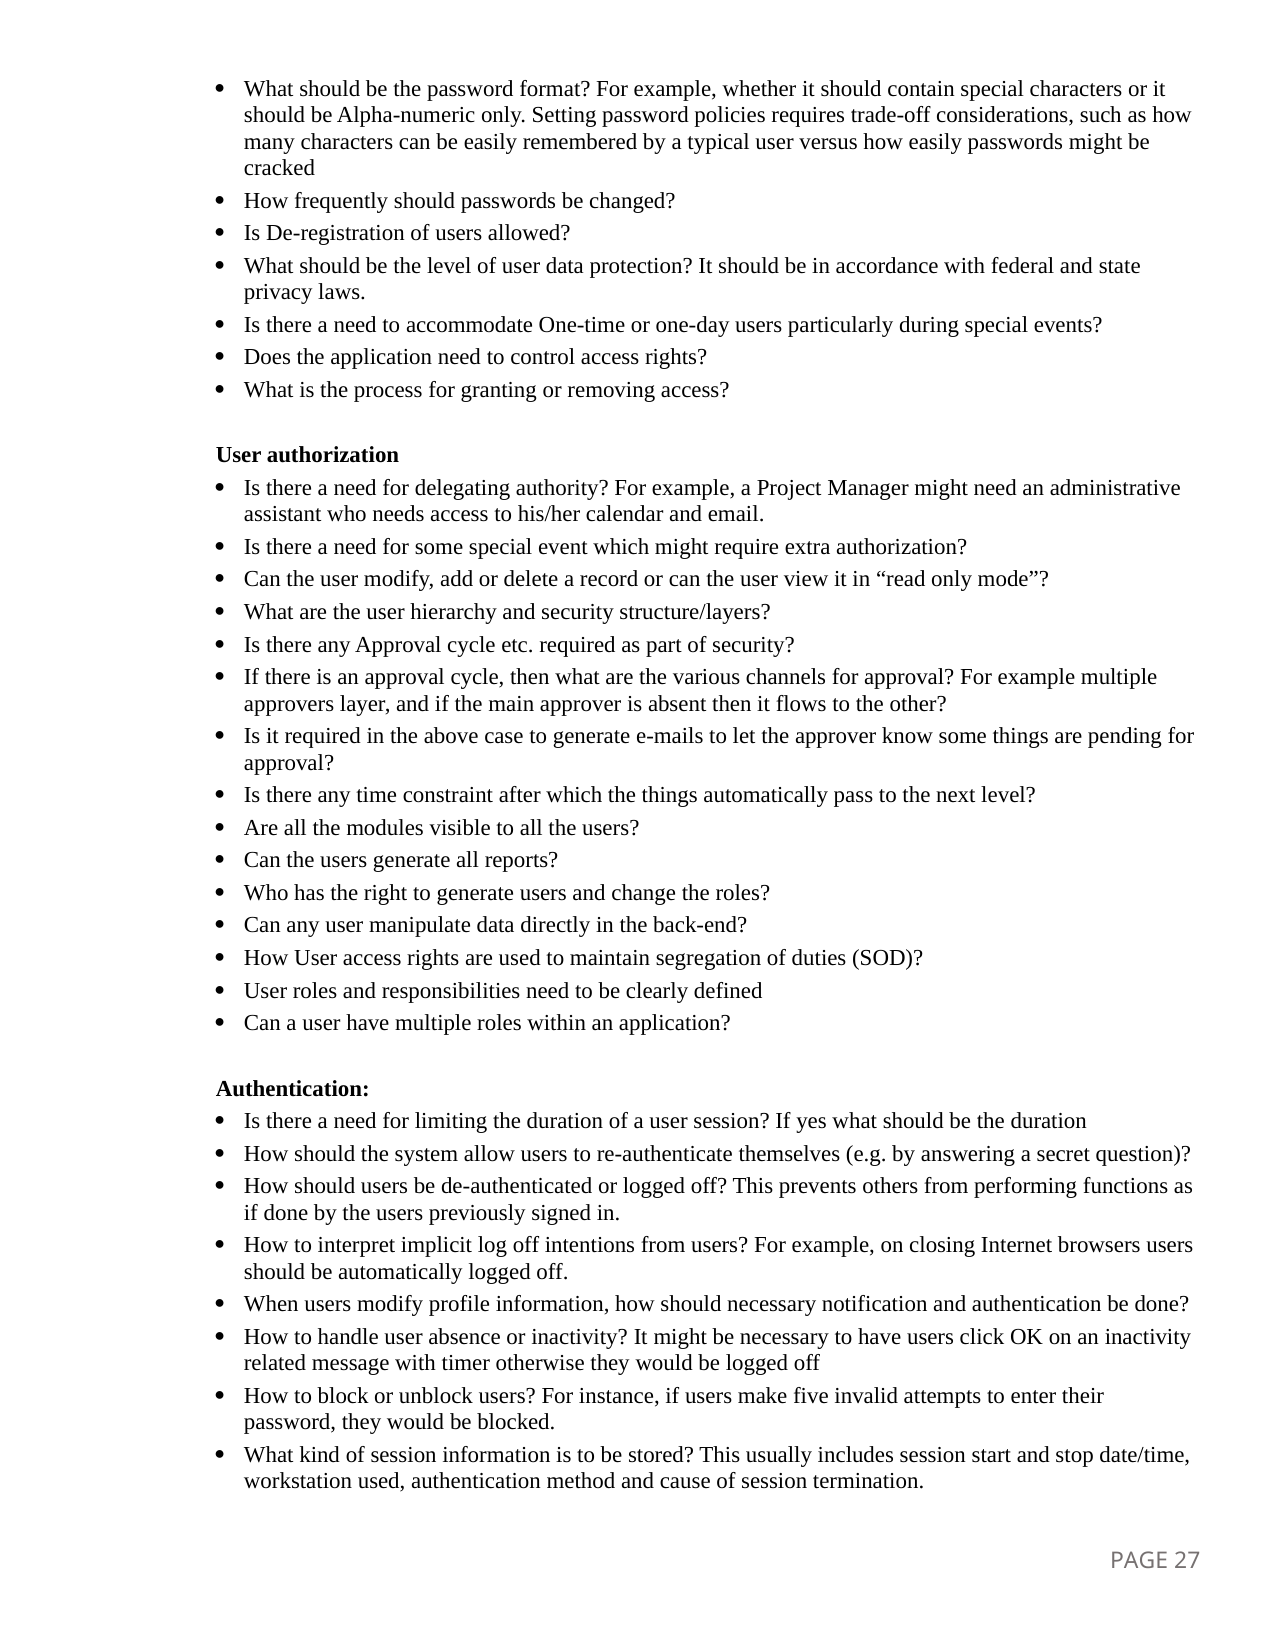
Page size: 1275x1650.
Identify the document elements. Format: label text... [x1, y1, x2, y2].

list How User access rights are used to maintain segregation of duties (SOD)? [216, 944, 1200, 971]
list Is there a need for delegating authority? For example, a Project Manager might need an administrative assistant who needs access to his/her calendar and email. [216, 474, 1200, 527]
list How to handle user absence or inactivity? It might be necessary to have users click OK on an inactivity related message with timer otherwise they would be logged off [216, 1323, 1200, 1376]
list Can any user manipulate data directly in the back-end? [216, 912, 1200, 938]
list Is there a need for limiting the duration of a user session? If yes what should be the duration [216, 1107, 1200, 1133]
list When users modify profile information, how should necessary notification and authentication be done? [216, 1290, 1200, 1317]
list Is it required in the above case to generate e-mails to let the approver know some things are pending for approval? [216, 722, 1200, 775]
list How to interpret implicit log off intentions from users? For example, on closing Internet browsers users should be automatically logged off. [216, 1231, 1200, 1284]
list Is there a need to accommodate One-time or one-day users particularly during special events? [216, 311, 1200, 337]
list How to block or unblock users? For instance, if users make five invalid attempts to enter their password, they would be blocked. [216, 1382, 1200, 1434]
list Is there any time constraint after which the things automatically pass to the next level? [216, 781, 1200, 807]
list What are the user hierarchy and security structure/layers? [216, 598, 1200, 624]
list Are all the modules visible to all the users? [216, 814, 1200, 840]
text User authorization [216, 441, 1200, 468]
list Does the application need to control access rights? [216, 343, 1200, 370]
list What is the process for granting or removing access? [216, 376, 1200, 402]
list Can the users generate all reports? [216, 846, 1200, 873]
list What should be the level of user data protection? It should be in accordance with federal and state privacy laws. [216, 252, 1200, 304]
list If there is an approval cycle, then what are the various channels for approval? For example multiple approvers layer, and if the main approver is absent then it flows to the other? [216, 663, 1200, 716]
list What kind of session information is to be stored? This usually includes session start and stop date/time, workstation used, authentication method and cause of session termination. [216, 1441, 1200, 1493]
list User roles and responsibilities need to be clearly defined [216, 977, 1200, 1003]
list How should the system allow users to re-authenticate themselves (e.g. by answering a secret question)? [216, 1140, 1200, 1166]
list Is there any Approval cycle etc. required as part of security? [216, 631, 1200, 657]
list Who has the right to generate users and change the roles? [216, 879, 1200, 905]
list Is De-registration of users allowed? [216, 219, 1200, 246]
list Can the user modify, add or delete a record or can the user view it in “read only mode”? [216, 565, 1200, 592]
text Authentication: [216, 1074, 1200, 1101]
list Is there a need for some special event which might require extra authorization? [216, 533, 1200, 559]
list How should users be de-authenticated or logged off? This prevents others from performing functions as if done by the users previously signed in. [216, 1172, 1200, 1225]
list Can a user have multiple roles within an application? [216, 1009, 1200, 1036]
list What should be the password format? For example, whether it should contain special characters or it should be Alpha-numeric only. Setting password policies requires trade-off considerations, such as how many characters can be easily remembered by a typical user versus how easily passwords might be cracked [216, 75, 1200, 180]
list How frequently should passwords be changed? [216, 187, 1200, 213]
